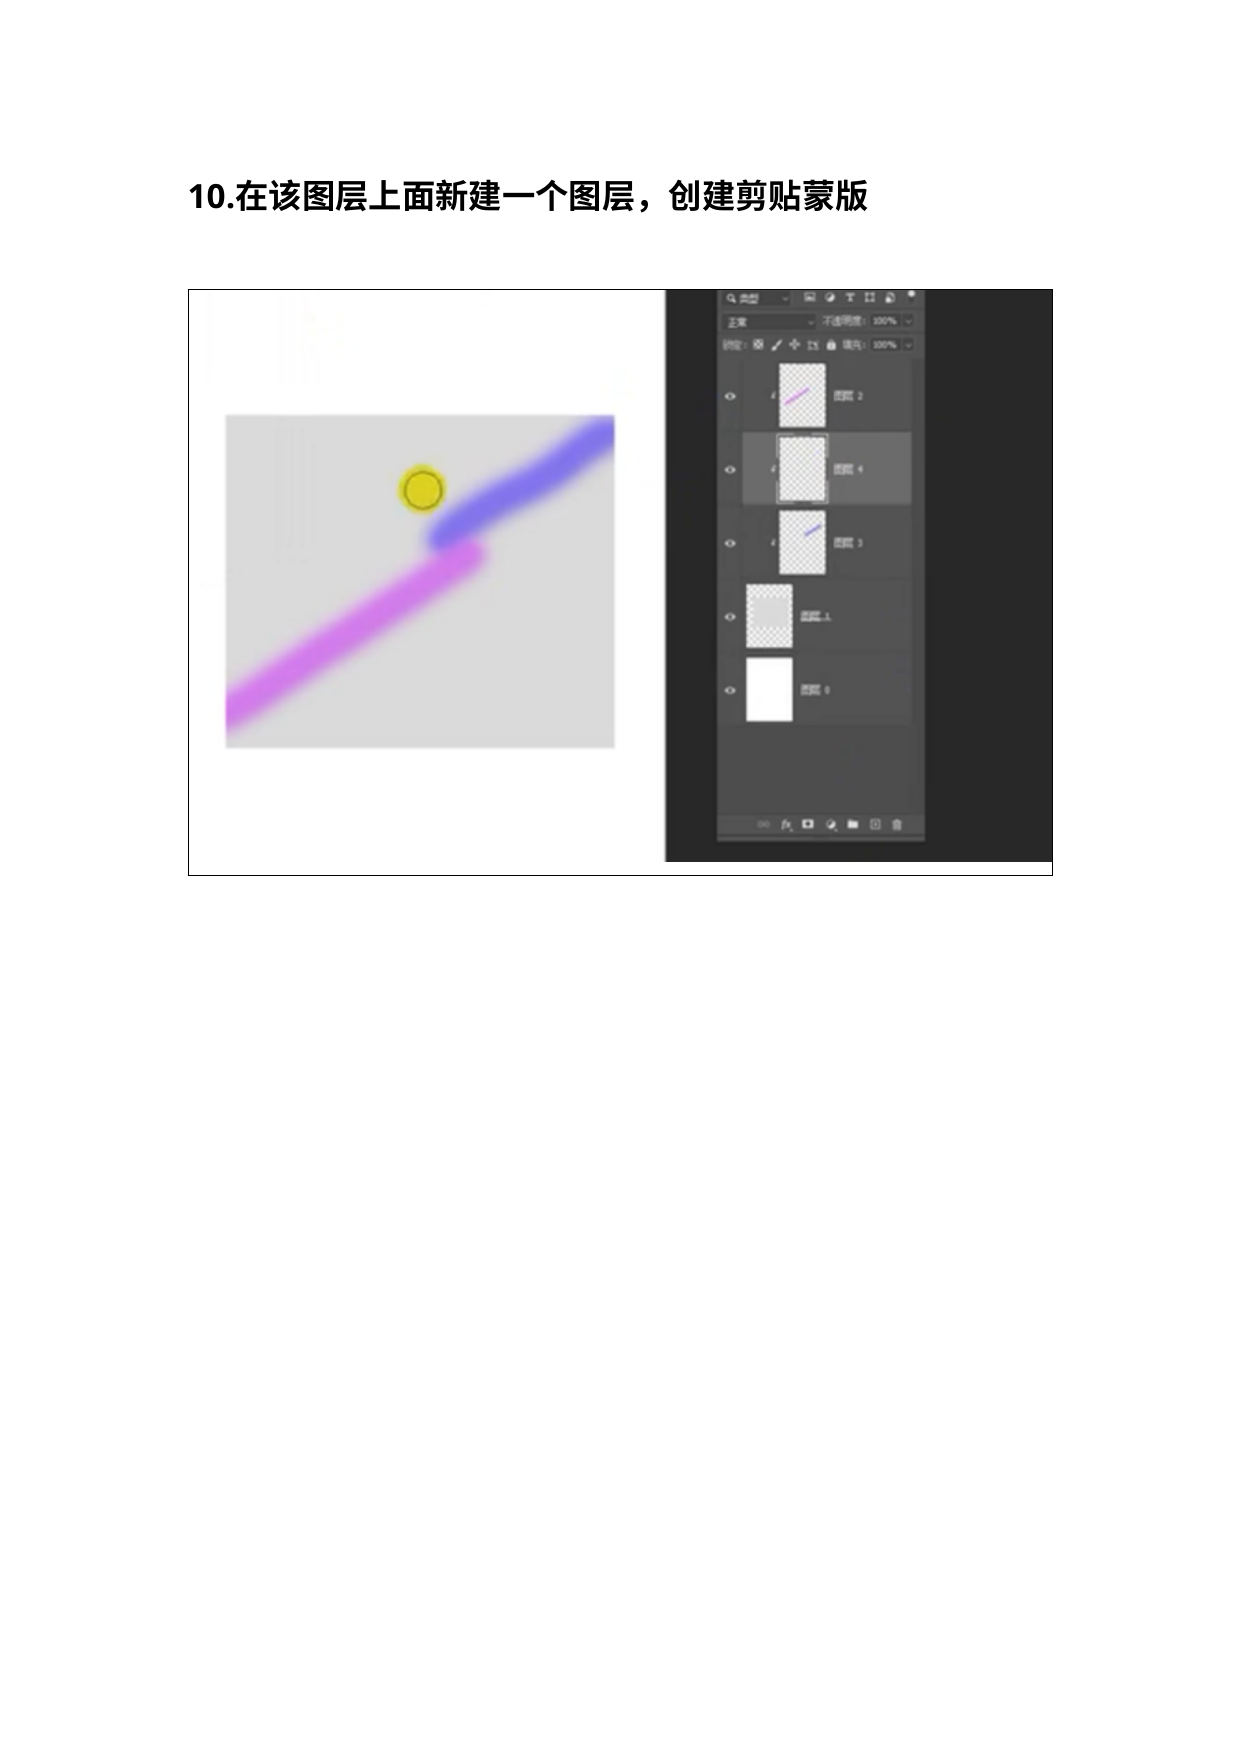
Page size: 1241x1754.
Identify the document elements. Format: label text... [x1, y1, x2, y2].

table_header [189, 290, 1052, 875]
subtitle 10.在该图层上面新建一个图层，创建剪贴蒙版 [187, 162, 1053, 227]
picture [199, 290, 1053, 862]
